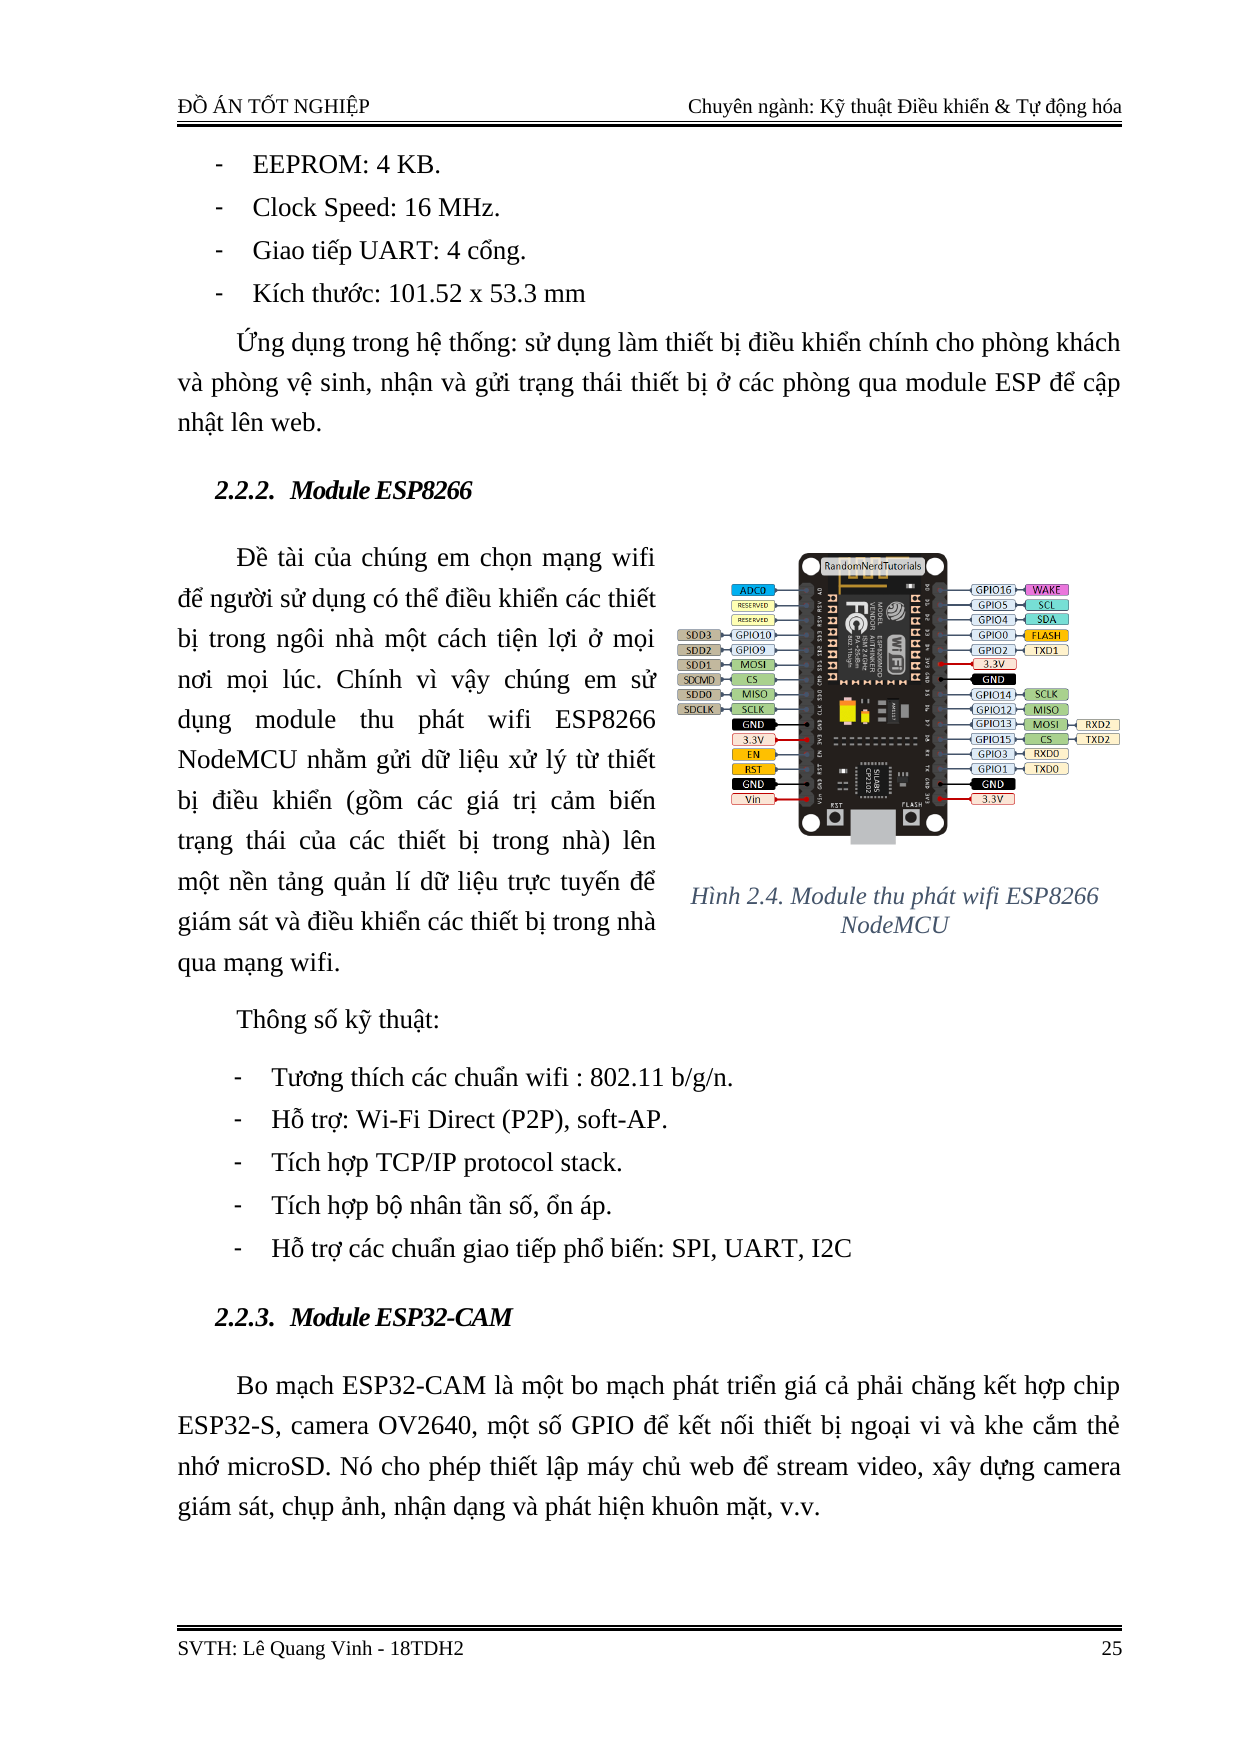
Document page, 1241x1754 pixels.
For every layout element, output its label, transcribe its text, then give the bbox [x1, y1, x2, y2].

list Hỗ trợ: Wi-Fi Direct (P2P), soft-AP. [233, 1103, 1122, 1136]
text Ứng dụng trong hệ thống: sử dụng làm thiết bị điều khiển chính cho phòng khách và phòng vệ sinh, nhận và gửi trạng thái thiết bị ở các phòng qua module ESP để cập nhật lên web. [177, 326, 1122, 438]
list Clock Speed: 16 MHz. [215, 191, 1122, 224]
list Kích thước: 101.52 x 53.3 mm [215, 276, 1122, 309]
list Hỗ trợ các chuẩn giao tiếp phổ biến: SPI, UART, I2C [233, 1231, 1122, 1264]
list Giao tiếp UART: 4 cổng. [215, 233, 1122, 267]
subtitle Module ESP32-CAM [215, 1301, 1122, 1333]
list Tương thích các chuẩn wifi : 802.11 b/g/n. [233, 1060, 1122, 1093]
text Bo mạch ESP32-CAM là một bo mạch phát triển giá cả phải chăng kết hợp chip ESP32-S, camera OV2640, một số GPIO để kết nối thiết bị ngoại vi và khe cắm thẻ nhớ microSD. Nó cho phép thiết lập máy chủ web để stream video, xây dựng camera giám sát, chụp ảnh, nhận dạng và phát hiện khuôn mặt, v.v. [177, 1369, 1122, 1521]
text Thông số kỹ thuật: [177, 1003, 1122, 1034]
picture [675, 551, 1121, 847]
list Tích hợp TCP/IP protocol stack. [233, 1146, 1122, 1179]
list EEPROM: 4 KB. [215, 148, 1122, 181]
list Tích hợp bộ nhân tần số, ổn áp. [233, 1188, 1122, 1222]
subtitle Module ESP8266 [215, 474, 1122, 505]
